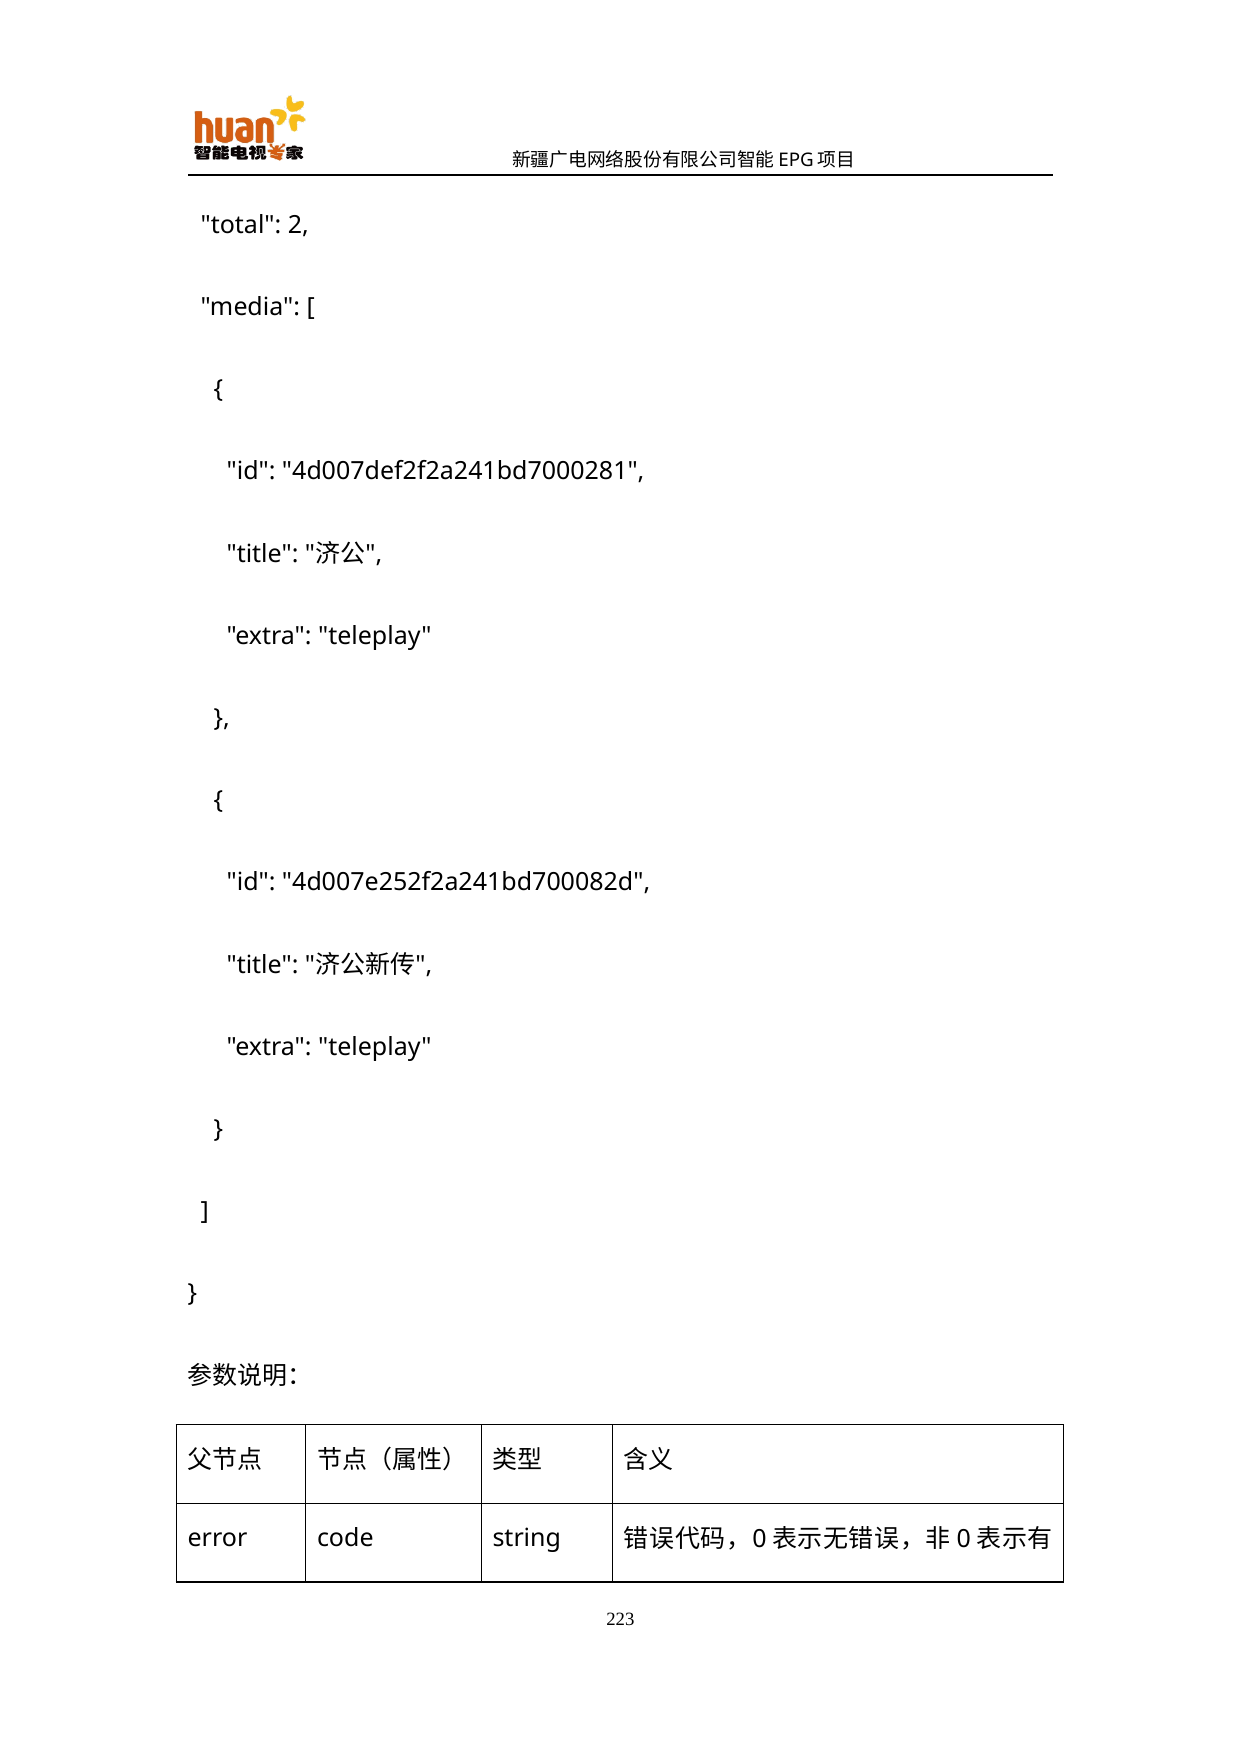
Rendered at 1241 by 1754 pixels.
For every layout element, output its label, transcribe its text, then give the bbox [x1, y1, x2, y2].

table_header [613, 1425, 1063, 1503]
text "extra": "teleplay" [187, 1013, 1053, 1078]
text { [187, 355, 1053, 420]
text ] [187, 1177, 1053, 1242]
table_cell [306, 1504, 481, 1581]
text "extra": "teleplay" [187, 602, 1053, 667]
text "id": "4d007e252f2a241bd700082d", [187, 848, 1053, 913]
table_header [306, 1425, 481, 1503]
text } [187, 1095, 1053, 1160]
text "title": "济公新传", [187, 930, 1053, 995]
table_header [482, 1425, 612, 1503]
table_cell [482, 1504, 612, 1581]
text 参数说明： [187, 1341, 1053, 1406]
text "title": "济公", [187, 519, 1053, 584]
text "id": "4d007def2f2a241bd7000281", [187, 437, 1053, 502]
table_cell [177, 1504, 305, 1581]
text "media": [ [187, 273, 1053, 338]
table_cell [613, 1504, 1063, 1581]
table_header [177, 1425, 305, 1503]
text "total": 2, [187, 191, 1053, 256]
text }, [187, 684, 1053, 749]
text { [187, 766, 1053, 831]
picture [187, 88, 313, 167]
text } [187, 1259, 1053, 1324]
